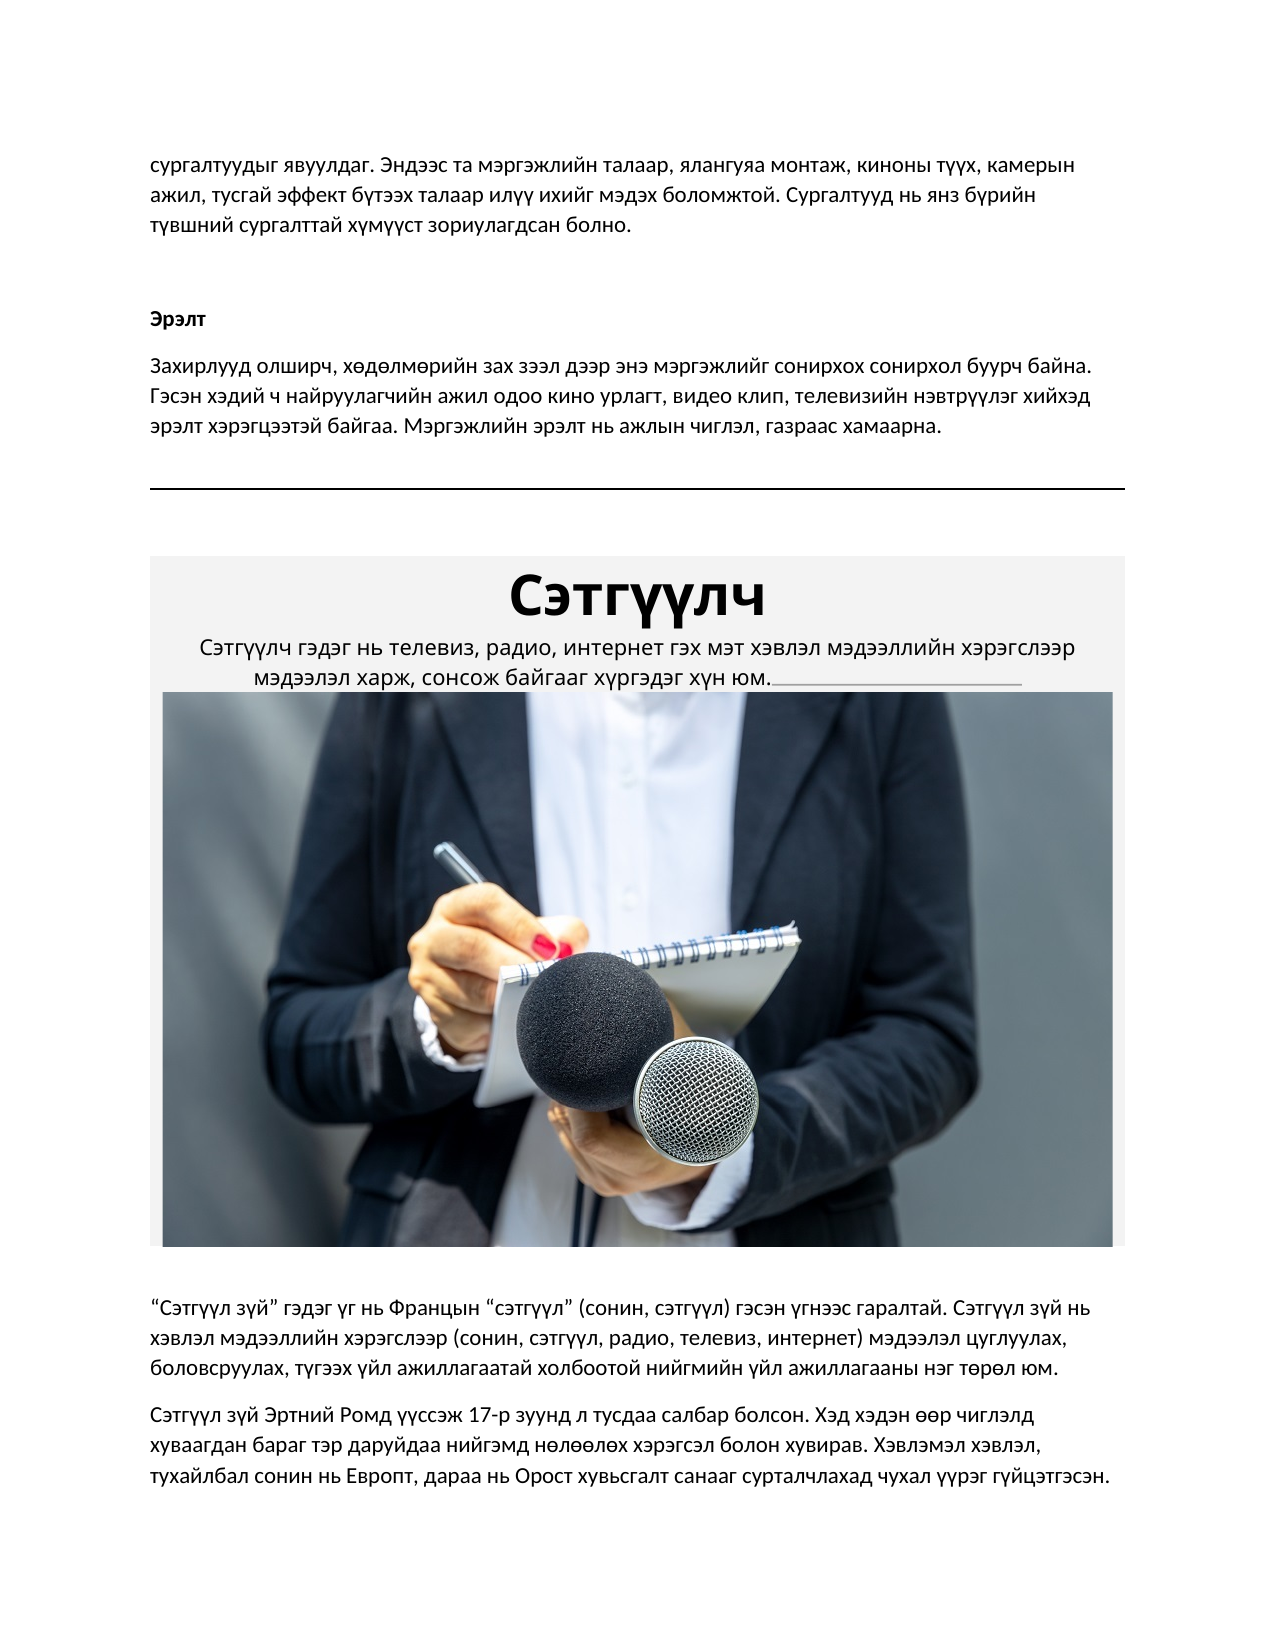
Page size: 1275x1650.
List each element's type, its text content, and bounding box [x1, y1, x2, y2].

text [150, 150, 1125, 238]
text Сэтгүүлч гэдэг нь телевиз, радио, интернет гэх мэт хэвлэл мэдээллийн хэрэгслээр мэдээлэл харж, сонсож байгааг хүргэдэг хүн юм. [150, 632, 1125, 692]
text Эрэлт [150, 304, 1125, 332]
text Сэтгүүл зүй Эртний Ромд үүссэж 17-р зуунд л тусдаа салбар болсон. Хэд хэдэн өөр чиглэлд хуваагдан бараг тэр даруйдаа нийгэмд нөлөөлөх хэрэгсэл болон хувирав. Хэвлэмэл хэвлэл, тухайлбал сонин нь Европт, дараа нь Орост хувьсгалт санааг сурталчлахад чухал үүрэг гүйцэтгэсэн. [150, 1400, 1125, 1489]
text Захирлууд олширч, хөдөлмөрийн зах зээл дээр энэ мэргэжлийг сонирхох сонирхол буурч байна. Гэсэн хэдий ч найруулагчийн ажил одоо кино урлагт, видео клип, телевизийн нэвтрүүлэг хийхэд эрэлт хэрэгцээтэй байгаа. Мэргэжлийн эрэлт нь ажлын чиглэл, газраас хамаарна. [150, 351, 1125, 439]
text Сэтгүүлч [150, 556, 1125, 632]
picture [162, 692, 1113, 1247]
text “Сэтгүүл зүй” гэдэг үг нь Францын “сэтгүүл” (сонин, сэтгүүл) гэсэн үгнээс гаралтай. Сэтгүүл зүй нь хэвлэл мэдээллийн хэрэгслээр (сонин, сэтгүүл, радио, телевиз, интернет) мэдээлэл цуглуулах, боловсруулах, түгээх үйл ажиллагаатай холбоотой нийгмийн үйл ажиллагааны нэг төрөл юм. [150, 1293, 1125, 1381]
